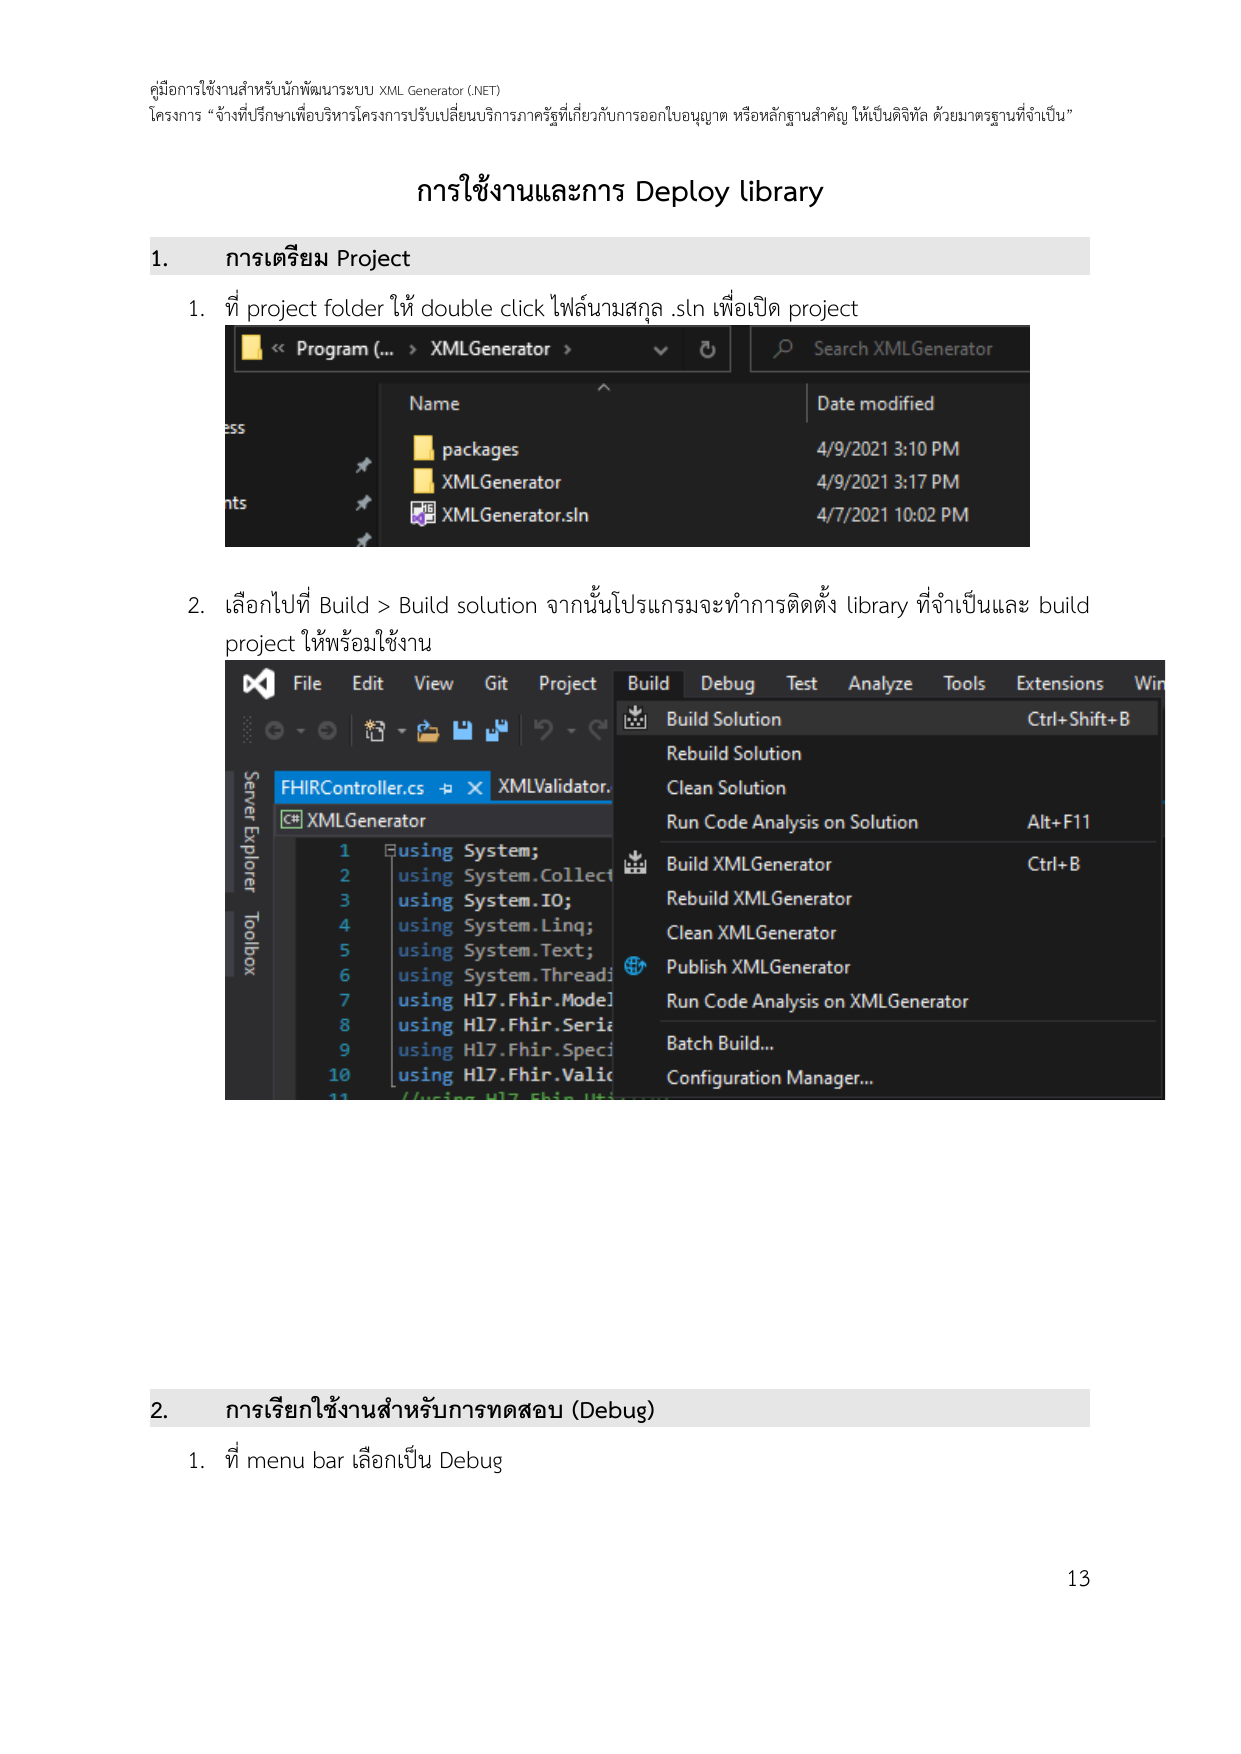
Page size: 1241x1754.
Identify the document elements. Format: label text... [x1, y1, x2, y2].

picture [225, 325, 1030, 547]
picture [225, 660, 1166, 1100]
list ที่ project folder ให้ double click ไฟล์นามสกุล .sln เพื่อเปิด project [187, 287, 1090, 325]
subtitle การเรียกใช้งานสำหรับการทดสอบ (Debug) [150, 1389, 1090, 1427]
subtitle การใช้งานและการ Deploy library [150, 164, 1090, 212]
subtitle การเตรียม Project [150, 237, 1090, 275]
list เลือกไปที่ Build > Build solution จากนั้นโปรแกรมจะทำการติดตั้ง library ที่จำเป็นและ build project ให้พร้อมใช้งาน [187, 584, 1090, 660]
list ที่ menu bar เลือกเป็น Debug [187, 1439, 1090, 1477]
